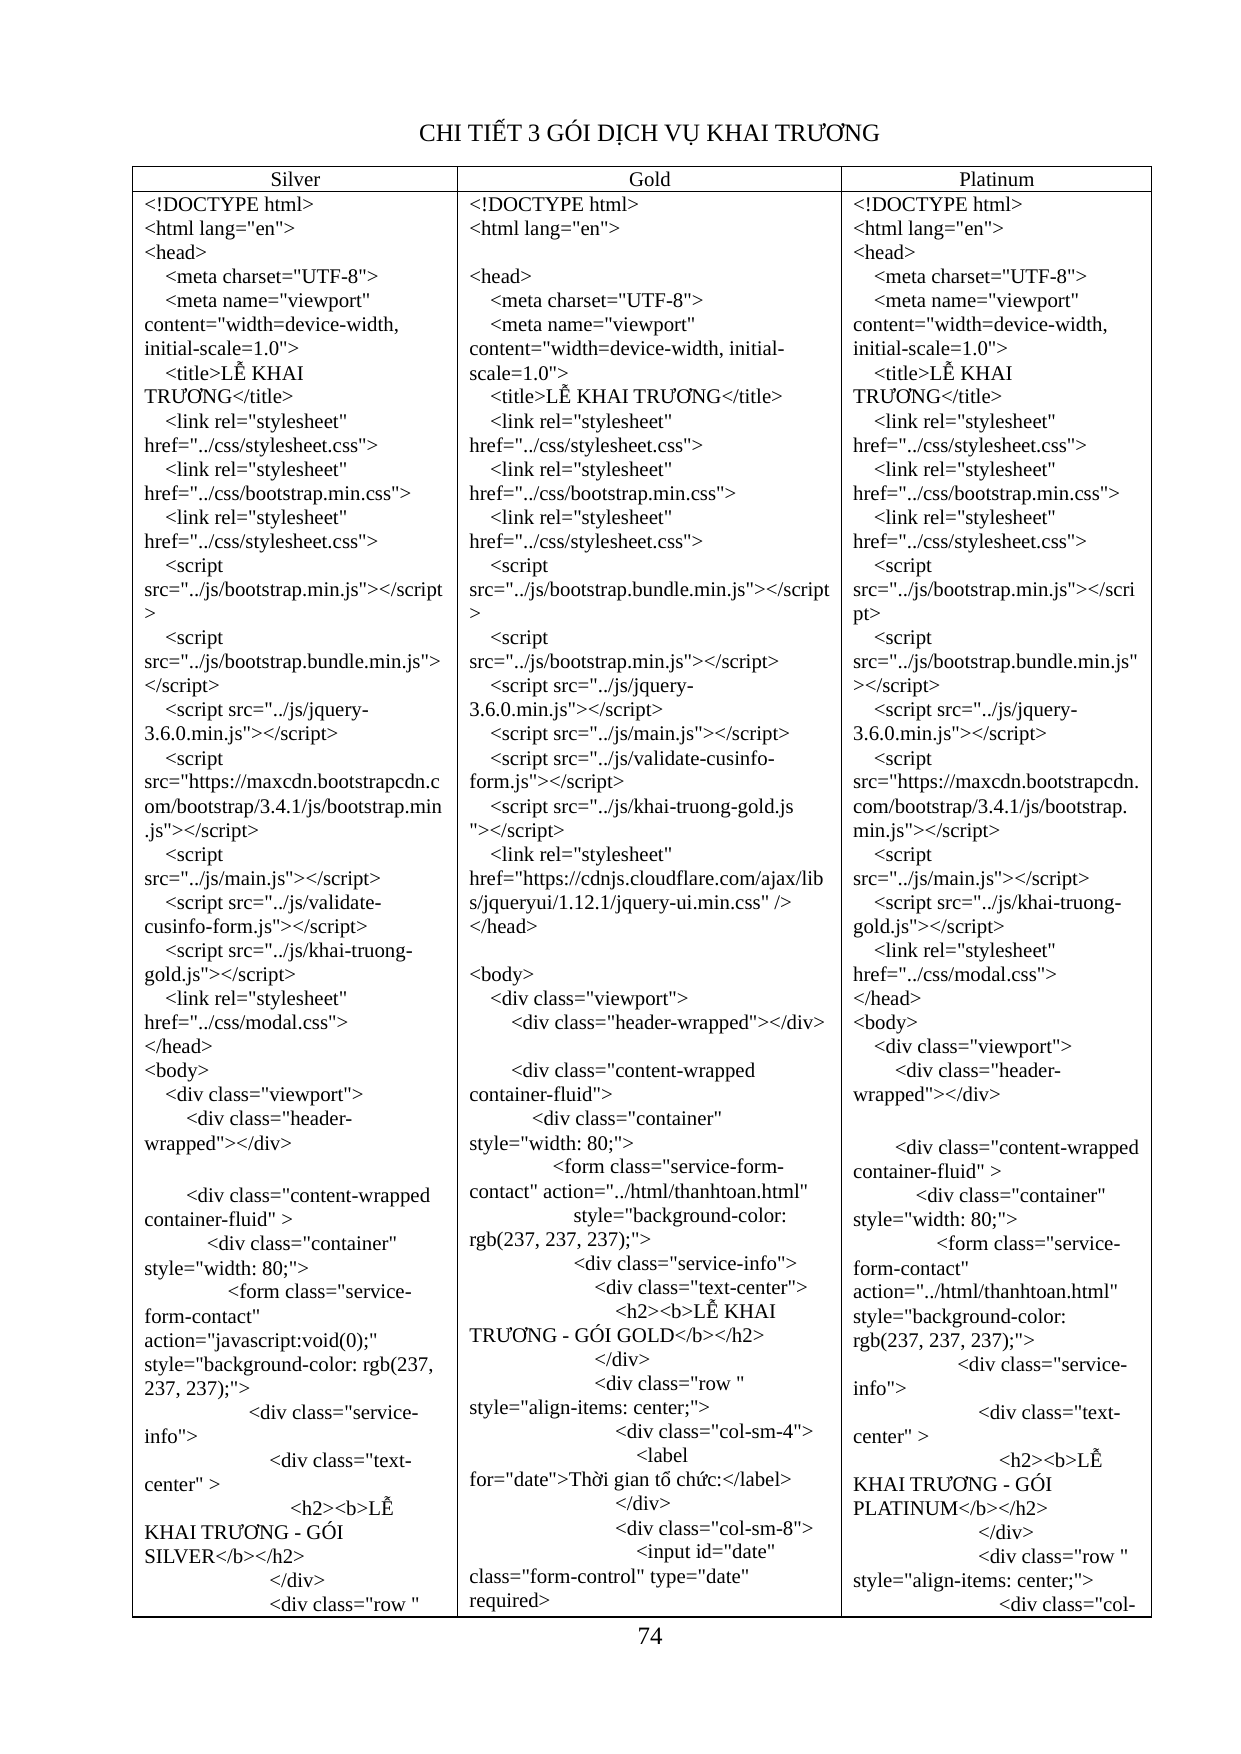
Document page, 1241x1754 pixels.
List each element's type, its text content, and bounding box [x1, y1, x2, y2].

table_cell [842, 192, 1151, 1616]
table_header Platinum [842, 167, 1151, 191]
text CHI TIẾT 3 GÓI DỊCH VỤ KHAI TRƯƠNG [177, 118, 1122, 147]
table_header Silver [133, 167, 457, 191]
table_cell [458, 192, 841, 1616]
table_header Gold [458, 167, 841, 191]
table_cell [133, 192, 457, 1616]
